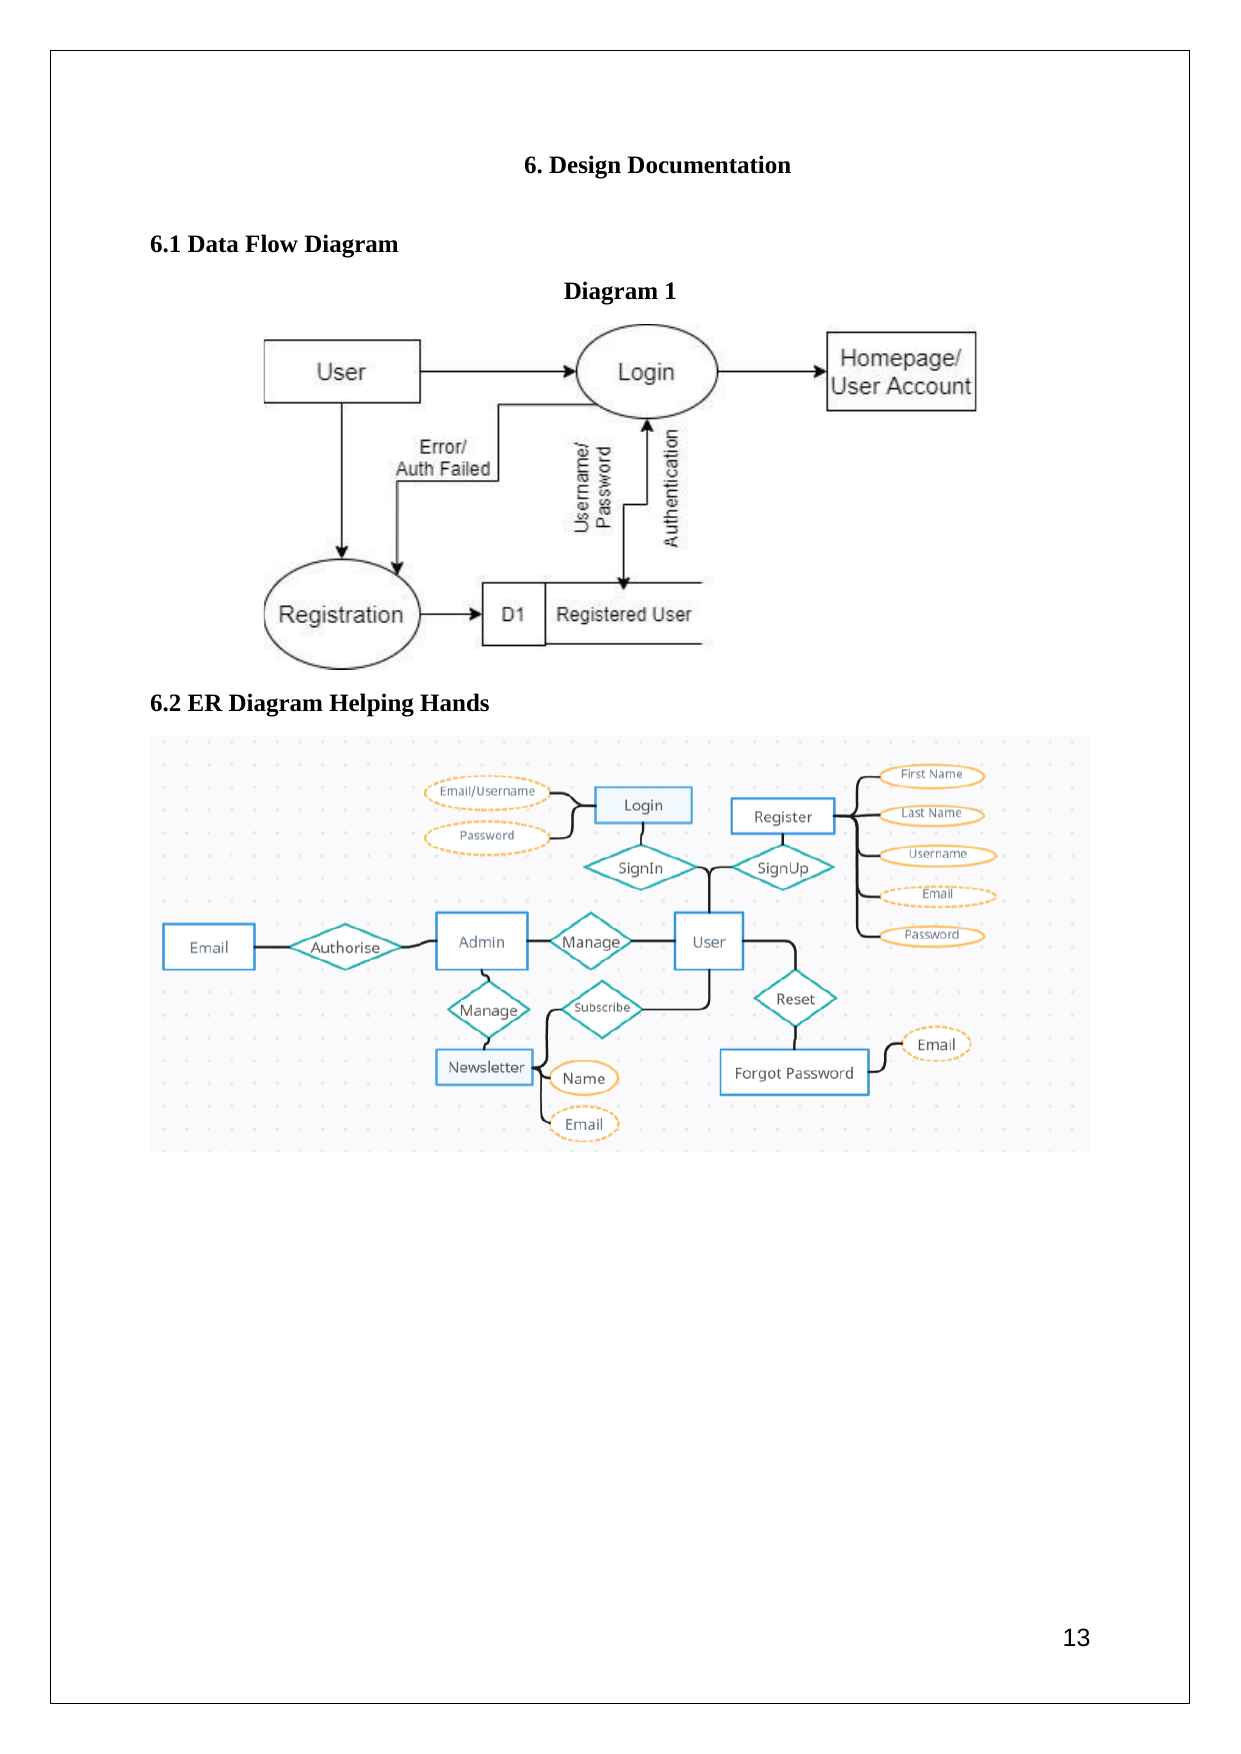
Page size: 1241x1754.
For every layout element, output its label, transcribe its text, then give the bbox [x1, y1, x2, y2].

text 6.1 Data Flow Diagram [150, 229, 1090, 257]
picture [150, 736, 1091, 1152]
picture [263, 324, 977, 670]
text Diagram 1 [150, 276, 1090, 305]
list 6. Design Documentation [225, 150, 1090, 179]
text 6.2 ER Diagram Helping Hands [150, 688, 1090, 717]
